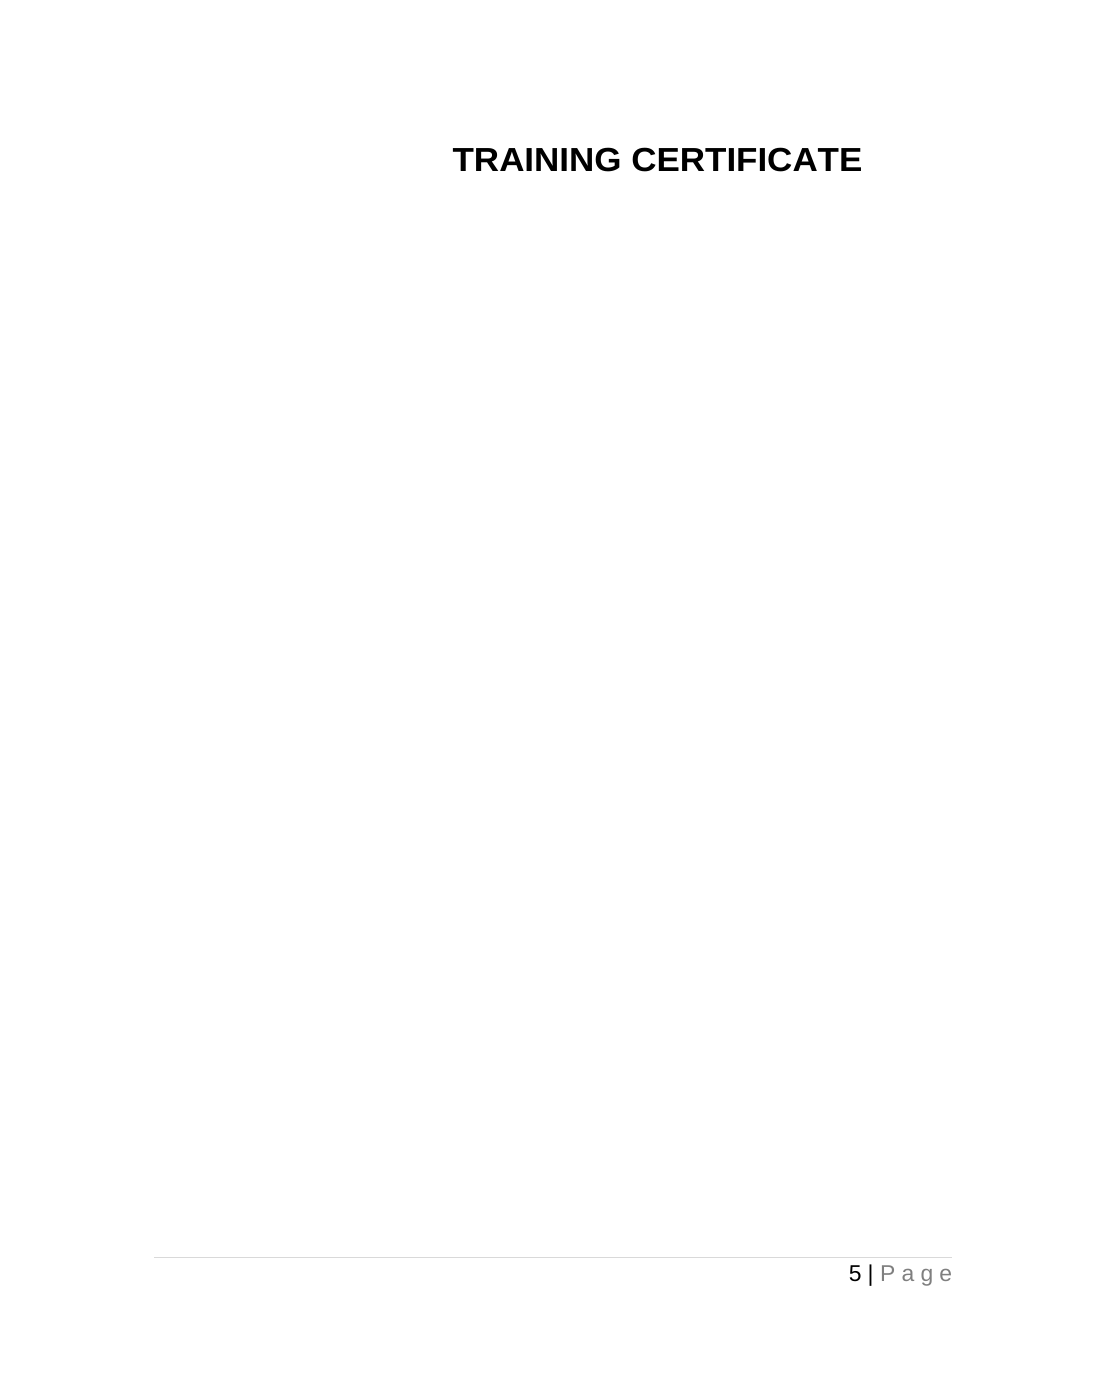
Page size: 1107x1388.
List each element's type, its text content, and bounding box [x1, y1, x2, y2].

text TRAINING CERTIFICATE [437, 141, 878, 179]
